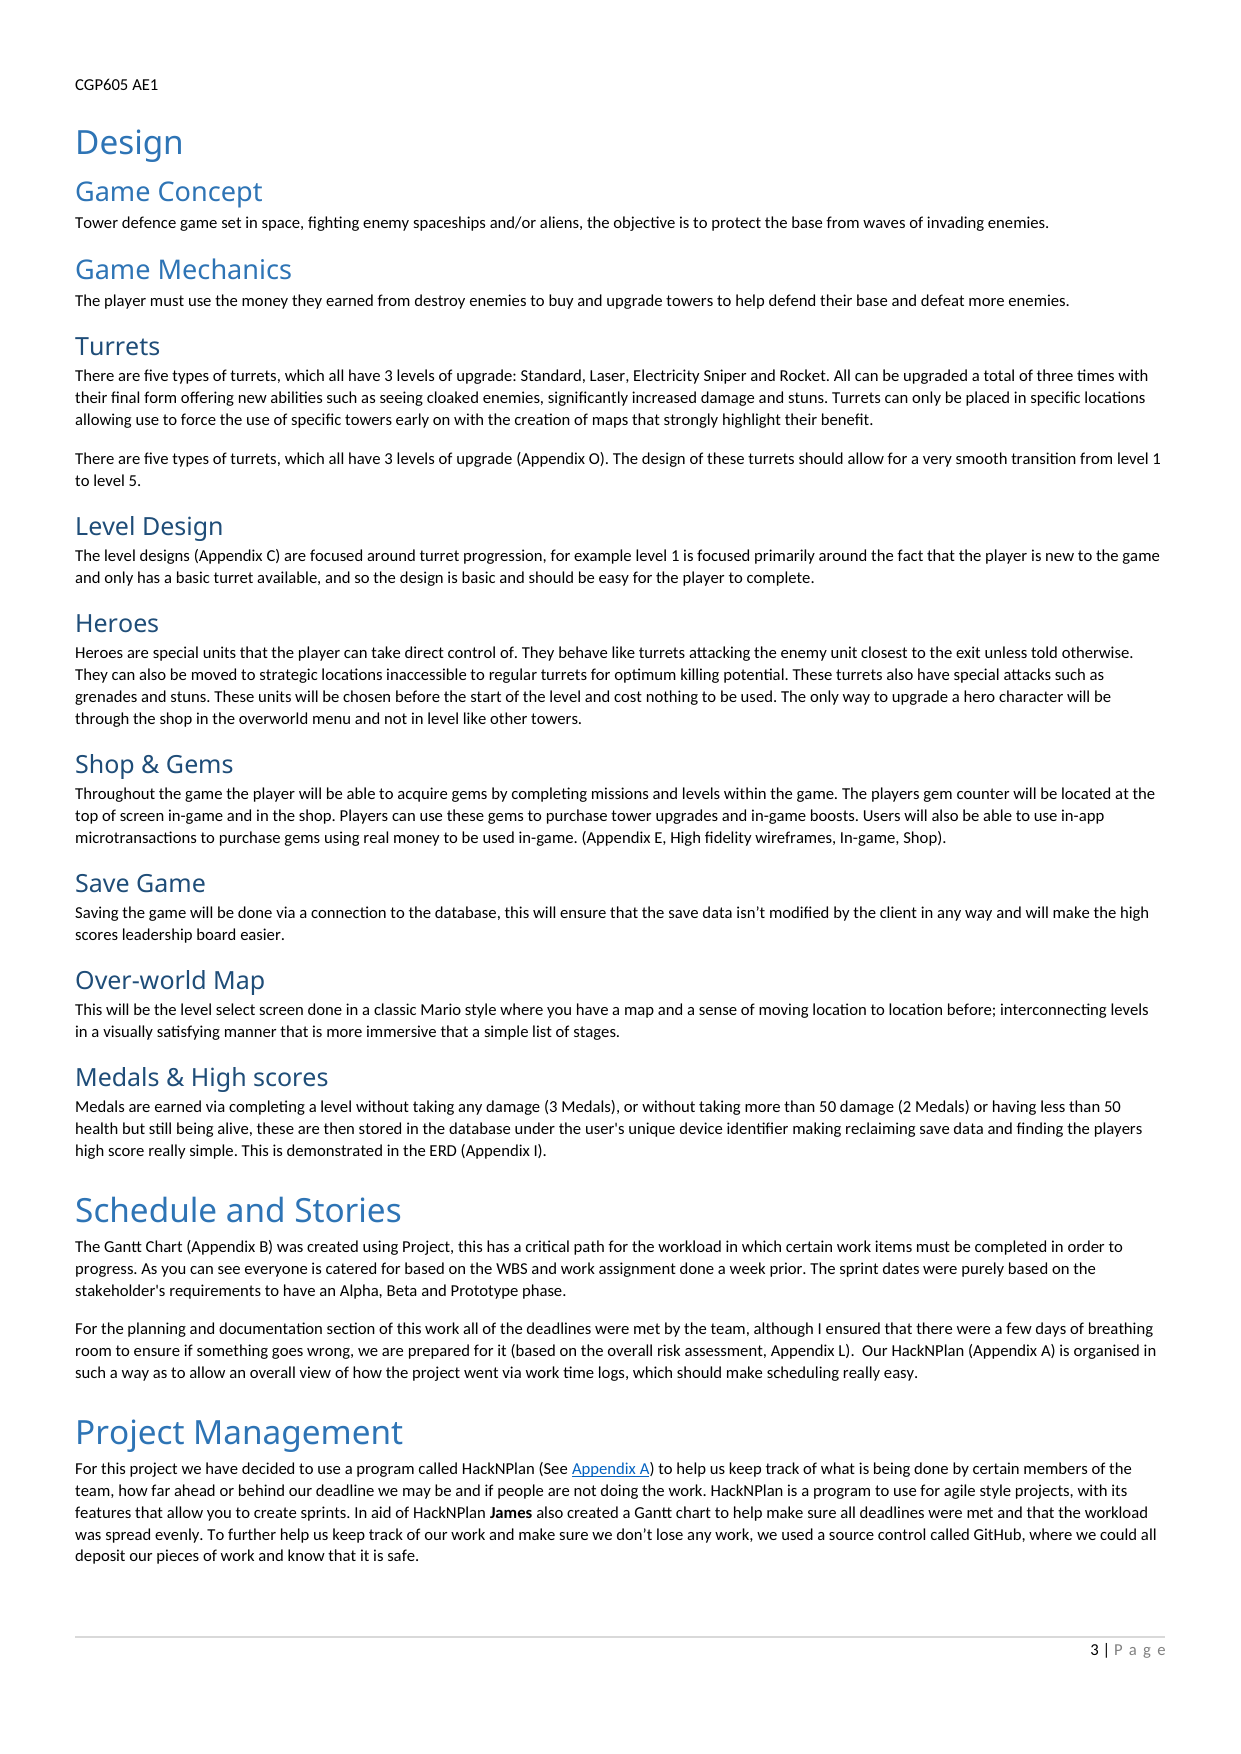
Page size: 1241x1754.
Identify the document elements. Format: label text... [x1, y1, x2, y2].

subtitle Project Management [75, 1409, 1165, 1454]
subtitle Over-world Map [75, 963, 1165, 997]
text Heroes are special units that the player can take direct control of. They behave like turrets attacking the enemy unit closest to the exit unless told otherwise. They can also be moved to strategic locations inaccessible to regular turrets for optimum killing potential. These turrets also have special attacks such as grenades and stuns. These units will be chosen before the start of the level and cost nothing to be used. The only way to upgrade a hero character will be through the shop in the overworld menu and not in level like other towers. [75, 642, 1165, 728]
subtitle Heroes [75, 606, 1165, 639]
text There are five types of turrets, which all have 3 levels of upgrade: Standard, Laser, Electricity Sniper and Rocket. All can be upgraded a total of three times with their final form offering new abilities such as seeing cloaked enemies, significantly increased damage and stuns. Turrets can only be placed in specific locations allowing use to force the use of specific towers early on with the creation of maps that strongly highlight their benefit. [75, 366, 1165, 430]
subtitle Medals & High scores [75, 1060, 1165, 1094]
text Tower defence game set in space, fighting enemy spaceships and/or aliens, the objective is to protect the base from waves of invading enemies. [75, 212, 1165, 232]
subtitle Shop & Gems [75, 746, 1165, 781]
text Saving the game will be done via a connection to the database, this will ensure that the save data isn’t modified by the client in any way and will make the high scores leadership board easier. [75, 902, 1165, 944]
subtitle Game Concept [75, 172, 1165, 209]
text This will be the level select screen done in a classic Mario style where you have a map and a sense of moving location to location before; interconnecting levels in a visually satisfying manner that is more immersive that a simple list of stages. [75, 999, 1165, 1042]
text For this project we have decided to use a program called HackNPlan (See Appendix A) to help us keep track of what is being done by certain members of the team, how far ahead or behind our deadline we may be and if people are not doing the work. HackNPlan is a program to use for agile style projects, with its features that allow you to create sprints. In aid of HackNPlan James also created a Gantt chart to help make sure all deadlines were met and that the workload was spread evenly. To further help us keep track of our work and make sure we don’t lose any work, we used a source control called GitHub, where we could all deposit our pieces of work and know that it is safe. [75, 1458, 1165, 1566]
text The level designs (Appendix C) are focused around turret progression, for example level 1 is focused primarily around the fact that the player is new to the game and only has a basic turret available, and so the design is basic and should be easy for the player to complete. [75, 545, 1165, 587]
subtitle Design [75, 119, 1165, 164]
text The Gantt Chart (Appendix B) was created using Project, this has a critical path for the workload in which certain work items must be completed in order to progress. As you can see everyone is catered for based on the WBS and work assignment done a week prior. The sprint dates were purely based on the stakeholder's requirements to have an Alpha, Beta and Prototype phase. [75, 1236, 1165, 1300]
text The player must use the money they earned from destroy enemies to buy and upgrade towers to help defend their base and defeat more enemies. [75, 290, 1165, 311]
subtitle Level Design [75, 508, 1165, 542]
text Throughout the game the player will be able to acquire gems by completing missions and levels within the game. The players gem counter will be located at the top of screen in-game and in the shop. Players can use these gems to purchase tower upgrades and in-game boosts. Users will also be able to use in-app microtransactions to purchase gems using real money to be used in-game. (Appendix E, High fidelity wireframes, In-game, Shop). [75, 783, 1165, 847]
subtitle Schedule and Stories [75, 1187, 1165, 1233]
subtitle Turrets [75, 329, 1165, 363]
text Medals are earned via completing a level without taking any damage (3 Medals), or without taking more than 50 damage (2 Medals) or having less than 50 health but still being alive, these are then stored in the database under the user's unique device identifier making reclaiming save data and finding the players high score really simple. This is demonstrated in the ERD (Appendix I). [75, 1097, 1165, 1161]
text There are five types of turrets, which all have 3 levels of upgrade (Appendix O). The design of these turrets should allow for a very smooth transition from level 1 to level 5. [75, 448, 1165, 490]
text For the planning and documentation section of this work all of the deadlines were met by the team, although I ensured that there were a few days of breathing room to ensure if something goes wrong, we are prepared for it (based on the overall risk assessment, Appendix L). Our HackNPlan (Appendix A) is organised in such a way as to allow an overall view of how the project went via work time logs, which should make scheduling really easy. [75, 1318, 1165, 1383]
subtitle Save Game [75, 866, 1165, 899]
subtitle Game Mechanics [75, 251, 1165, 287]
